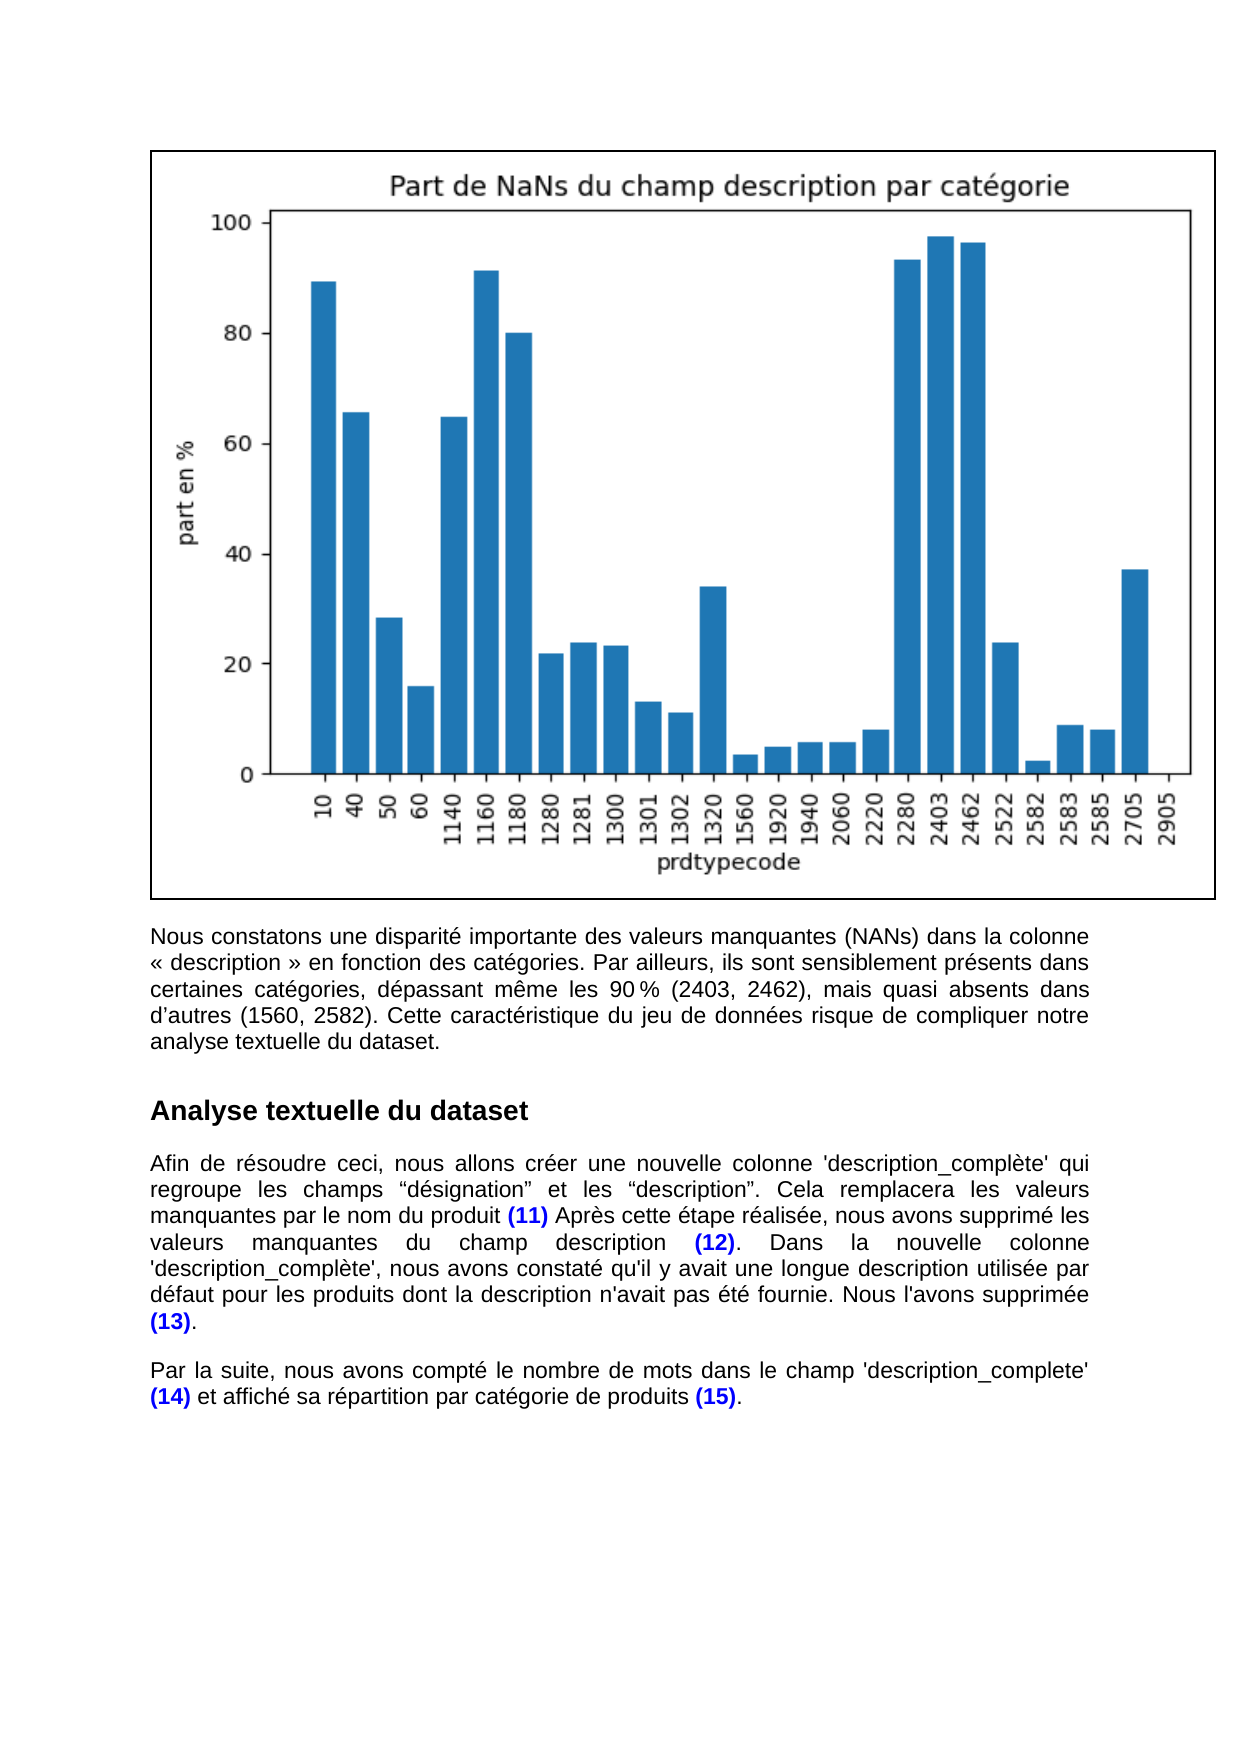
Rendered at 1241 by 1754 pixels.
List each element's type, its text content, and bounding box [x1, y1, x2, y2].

text Par la suite, nous avons compté le nombre de mots dans le champ 'description_complete' (14) et affiché sa répartition par catégorie de produits (15). [150, 1357, 1090, 1410]
picture [152, 152, 1214, 898]
text Afin de résoudre ceci, nous allons créer une nouvelle colonne 'description_complète' qui regroupe les champs “désignation” et les “description”. Cela remplacera les valeurs manquantes par le nom du produit (11) Après cette étape réalisée, nous avons supprimé les valeurs manquantes du champ description (12). Dans la nouvelle colonne 'description_complète', nous avons constaté qu'il y avait une longue description utilisée par défaut pour les produits dont la description n'avait pas été fournie. Nous l'avons supprimée (13). [150, 1149, 1090, 1334]
text Nous constatons une disparité importante des valeurs manquantes (NANs) dans la colonne « description » en fonction des catégories. Par ailleurs, ils sont sensiblement présents dans certaines catégories, dépassant même les 90 % (2403, 2462), mais quasi absents dans d’autres (1560, 2582). Cette caractéristique du jeu de données risque de compliquer notre analyse textuelle du dataset. [150, 923, 1090, 1055]
subtitle Analyse textuelle du dataset [150, 1094, 1090, 1127]
